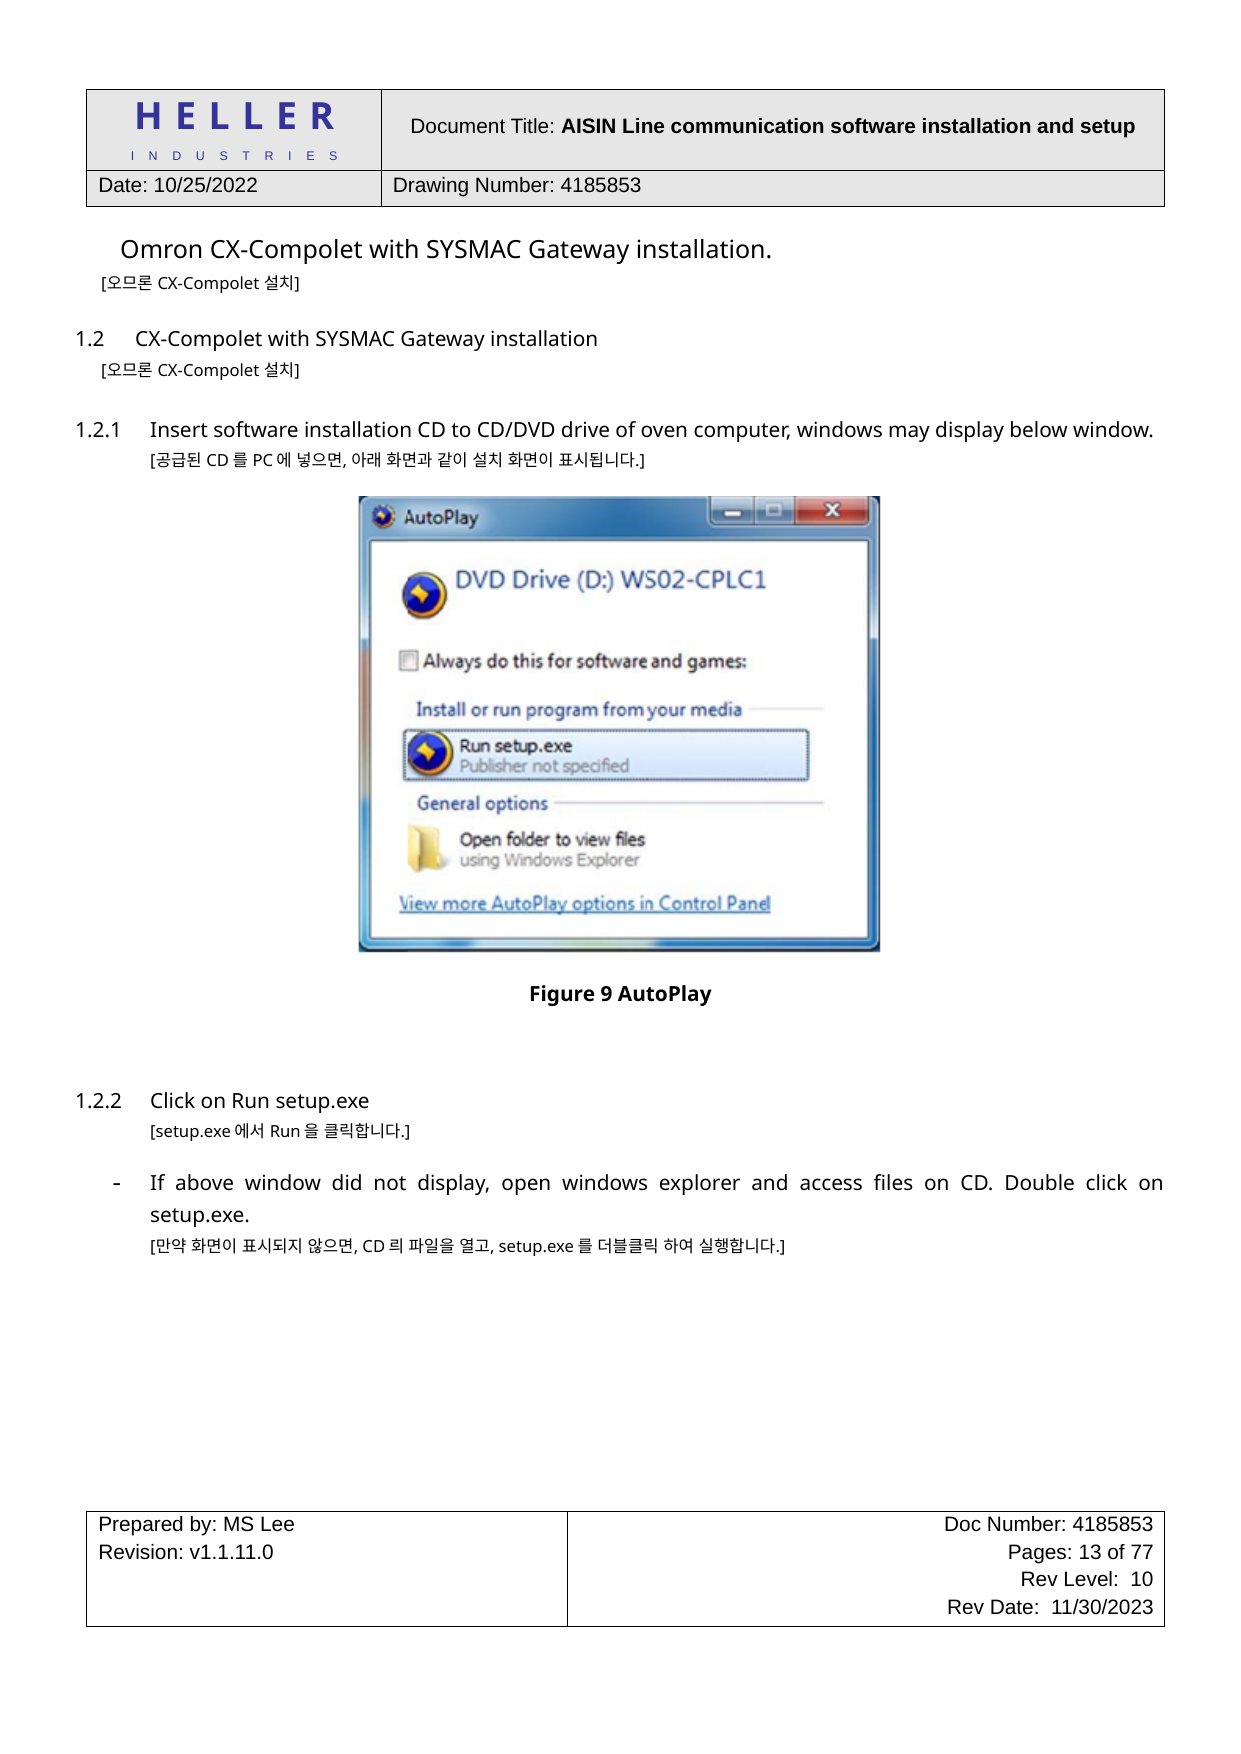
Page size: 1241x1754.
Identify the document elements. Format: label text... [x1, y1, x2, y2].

text [오므론 CX-Compolet 설치] [75, 270, 1165, 295]
text [setup.exe에서 Run을 클릭합니다.] [75, 1118, 1165, 1143]
text [오므론 CX-Compolet 설치] [75, 357, 1165, 381]
subtitle Insert software installation CD to CD/DVD drive of oven computer, windows may display below window. [75, 415, 1165, 443]
subtitle CX-Compolet with SYSMAC Gateway installation [75, 324, 1165, 353]
subtitle Click on Run setup.exe [75, 1086, 1165, 1114]
text Figure 9 AutoPlay [75, 979, 1165, 1007]
subtitle Omron CX-Compolet with SYSMAC Gateway installation. [120, 231, 1165, 265]
picture [358, 496, 882, 954]
list If above window did not display, open windows explorer and access files on CD. Double click on setup.exe. [112, 1167, 1165, 1229]
text [공급된 CD를 PC에 넣으면, 아래 화면과 같이 설치 화면이 표시됩니다.] [75, 447, 1165, 472]
list [만약 화면이 표시되지 않으면, CD릐 파일을 열고, setup.exe를 더블클릭 하여 실행합니다.] [150, 1233, 1165, 1257]
